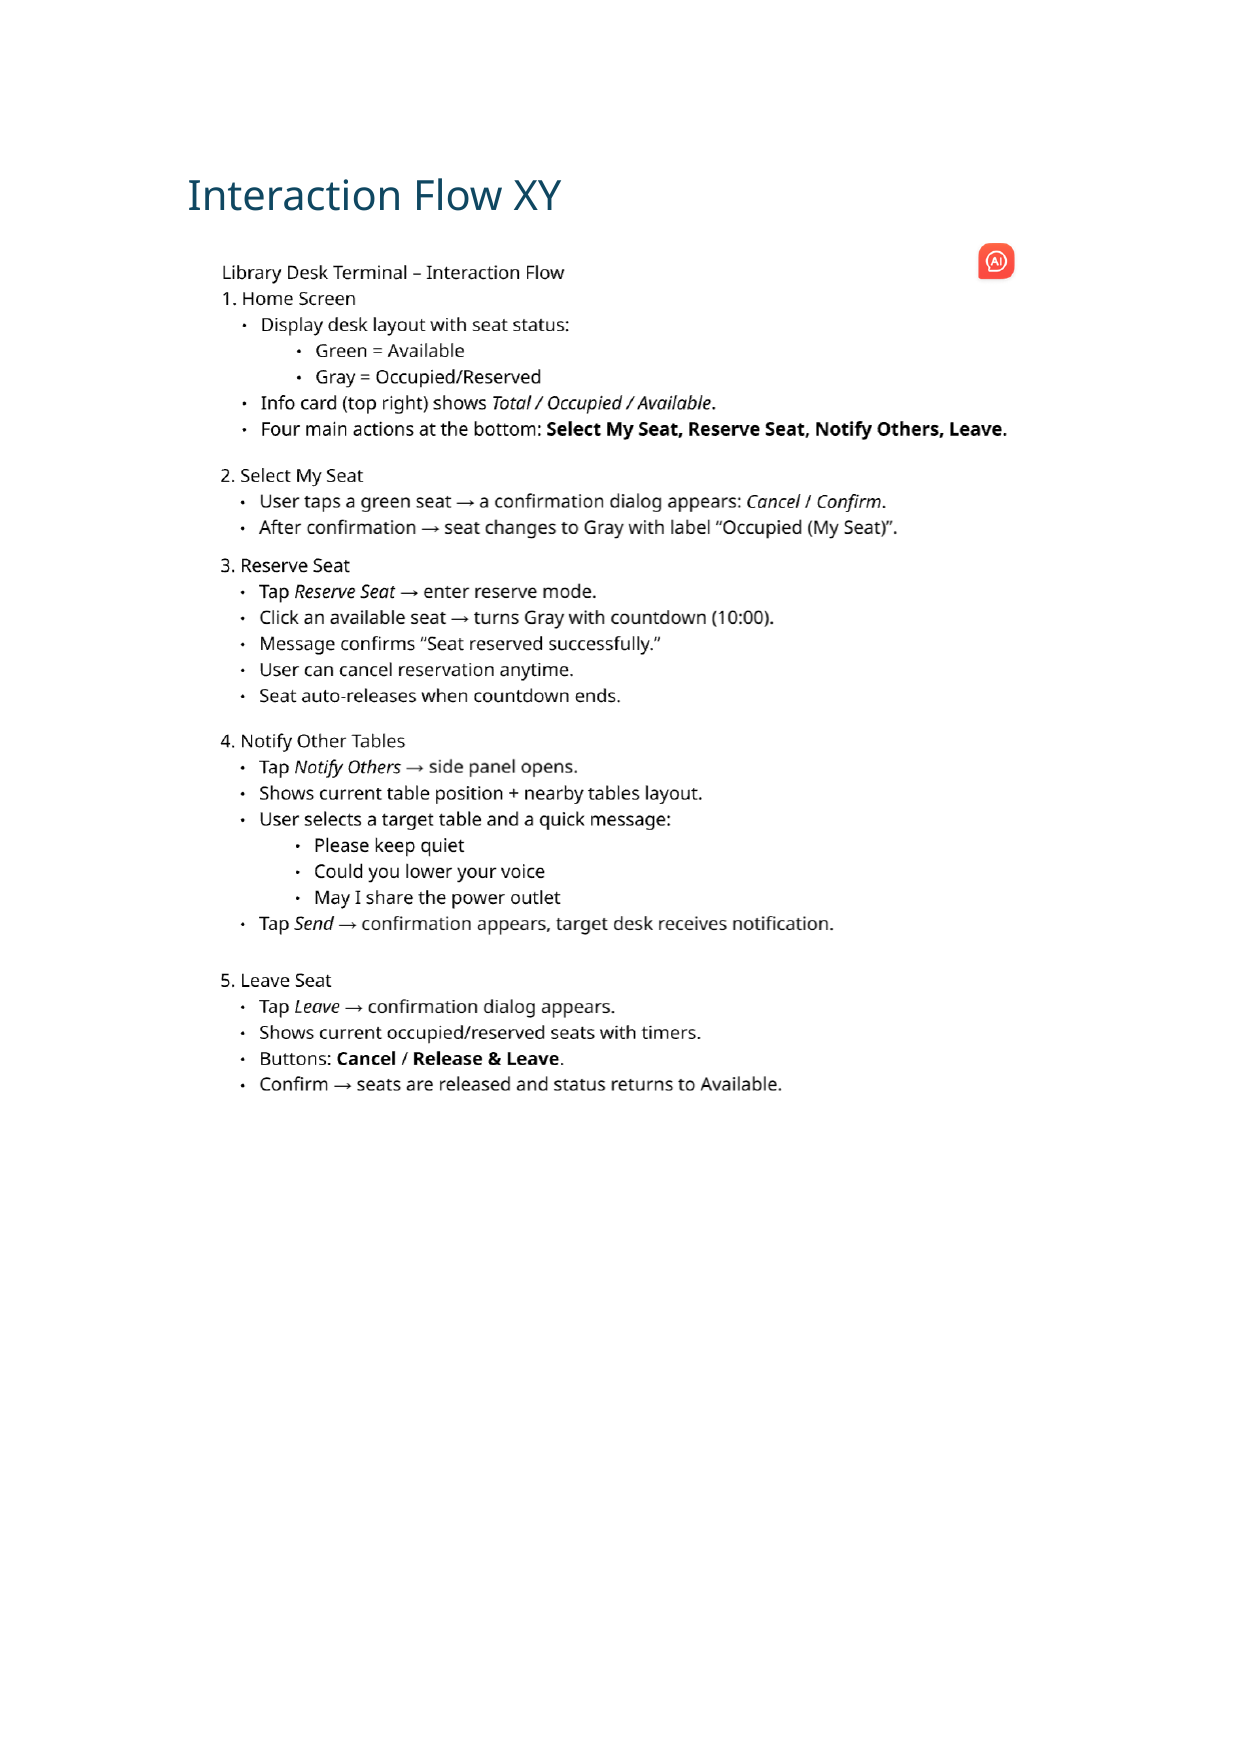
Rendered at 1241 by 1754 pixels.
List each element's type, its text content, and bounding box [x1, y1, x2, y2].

subtitle Interaction Flow XY [187, 162, 1053, 227]
picture [187, 243, 1053, 1106]
